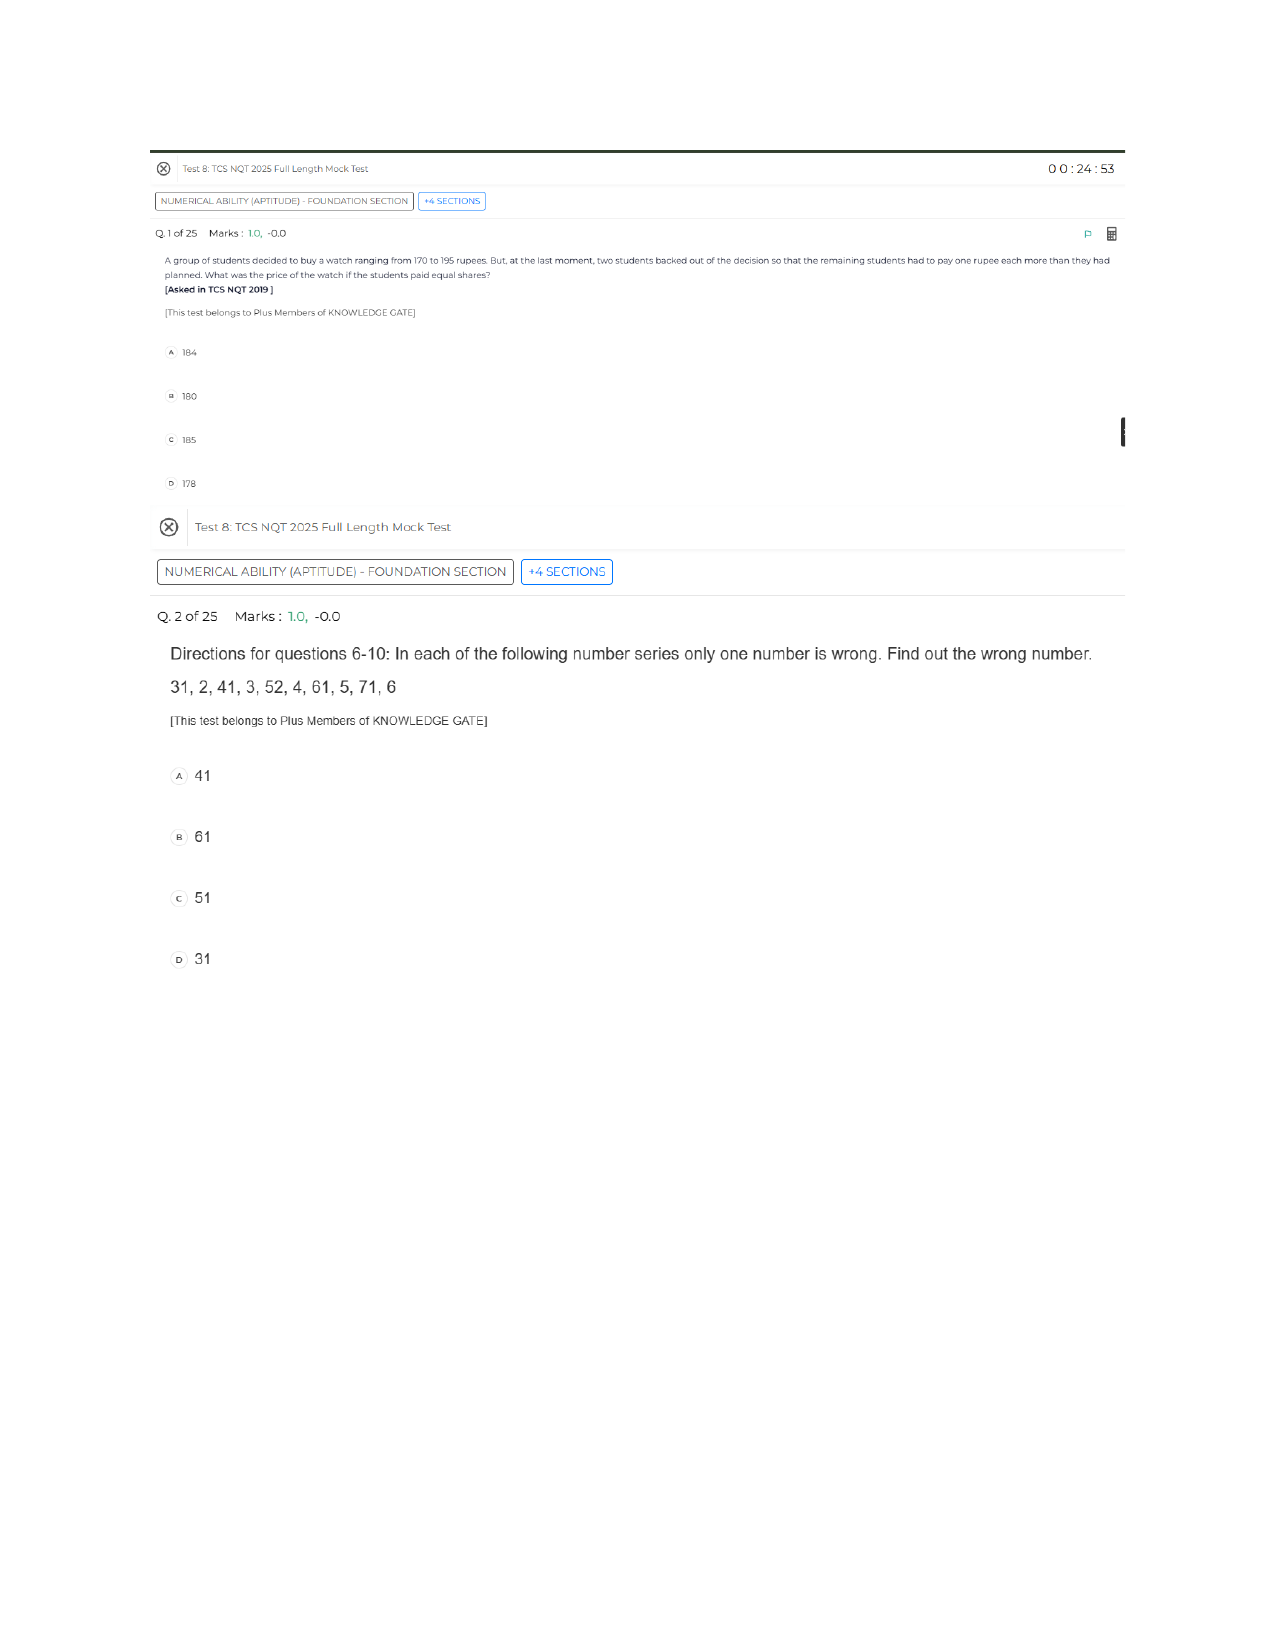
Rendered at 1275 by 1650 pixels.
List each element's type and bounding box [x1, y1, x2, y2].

picture [150, 505, 1125, 989]
picture [150, 150, 1125, 501]
